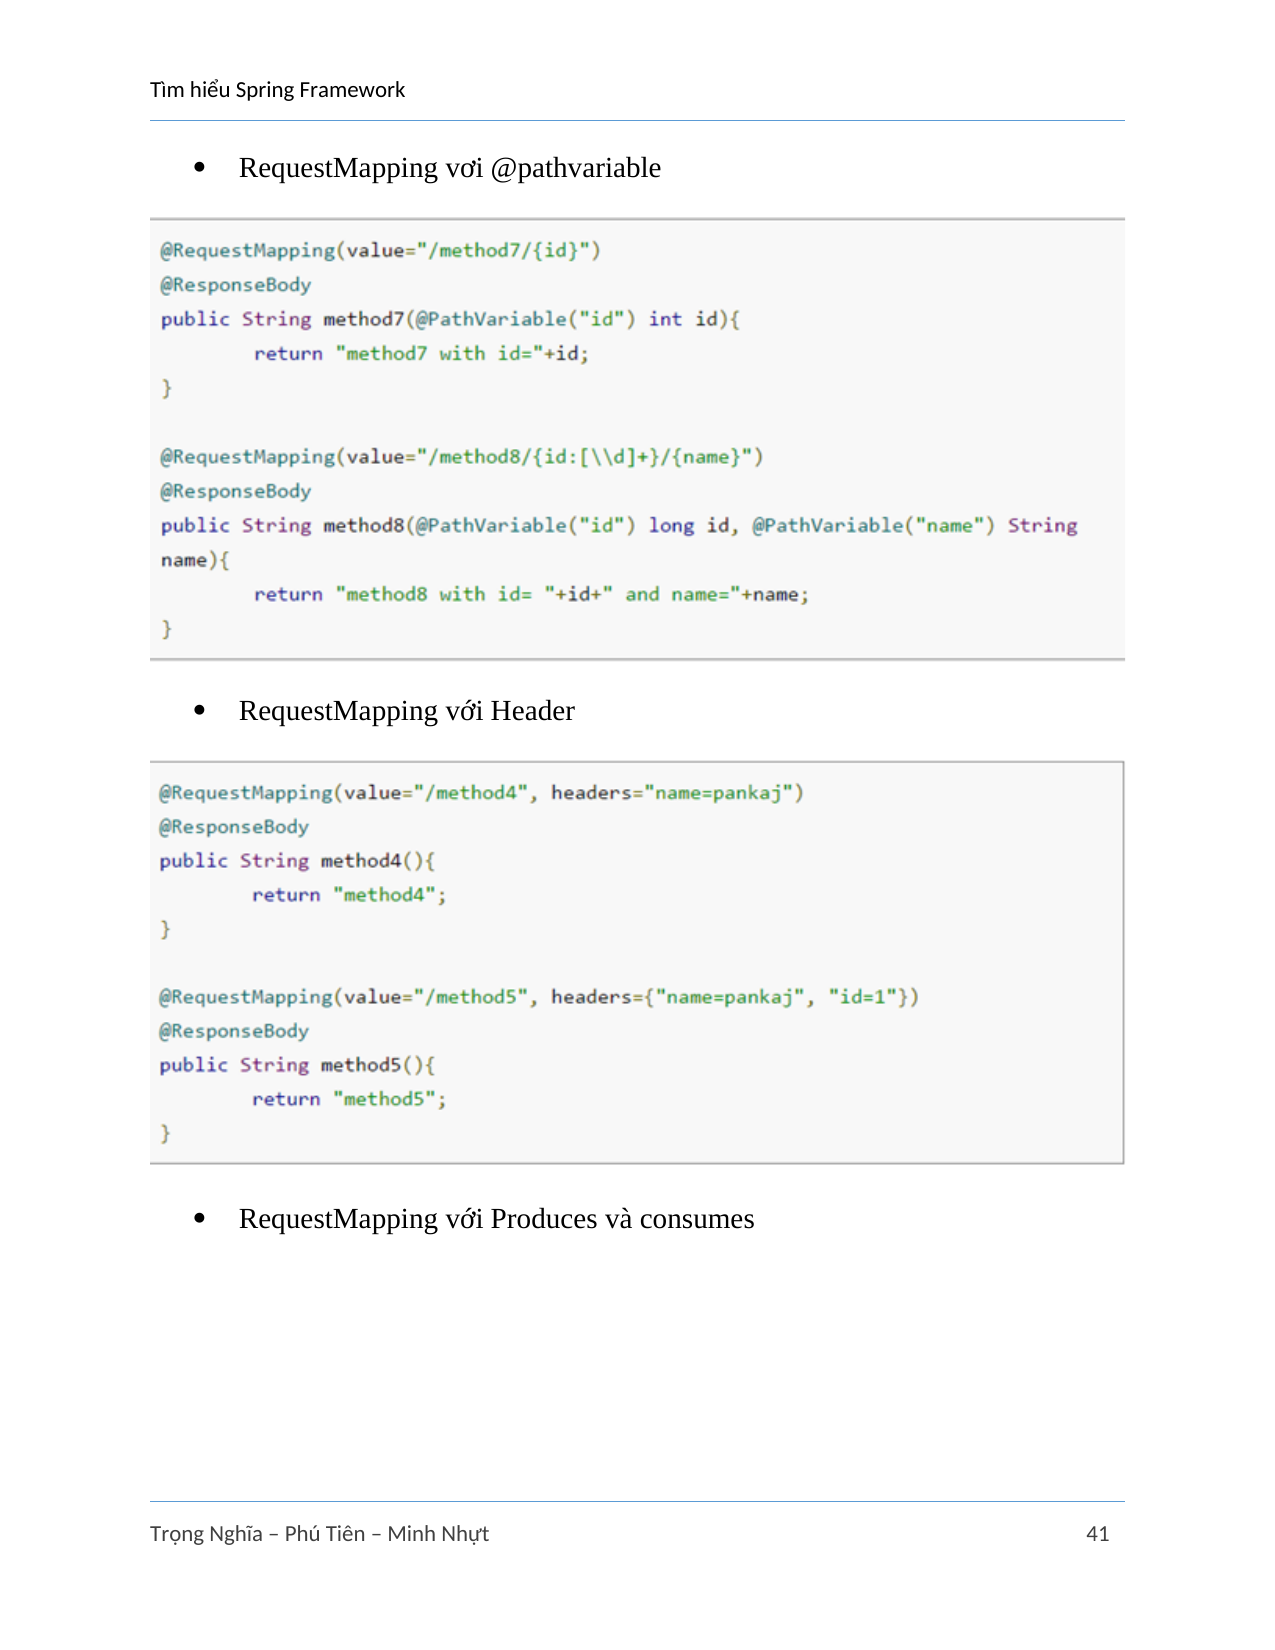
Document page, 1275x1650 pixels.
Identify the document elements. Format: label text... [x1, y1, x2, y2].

list RequestMapping vơi @pathvariable [194, 150, 1125, 184]
list RequestMapping với Header [194, 693, 1125, 727]
list RequestMapping với Produces và consumes [194, 1202, 1125, 1235]
picture [150, 760, 1125, 1171]
picture [150, 217, 1125, 663]
